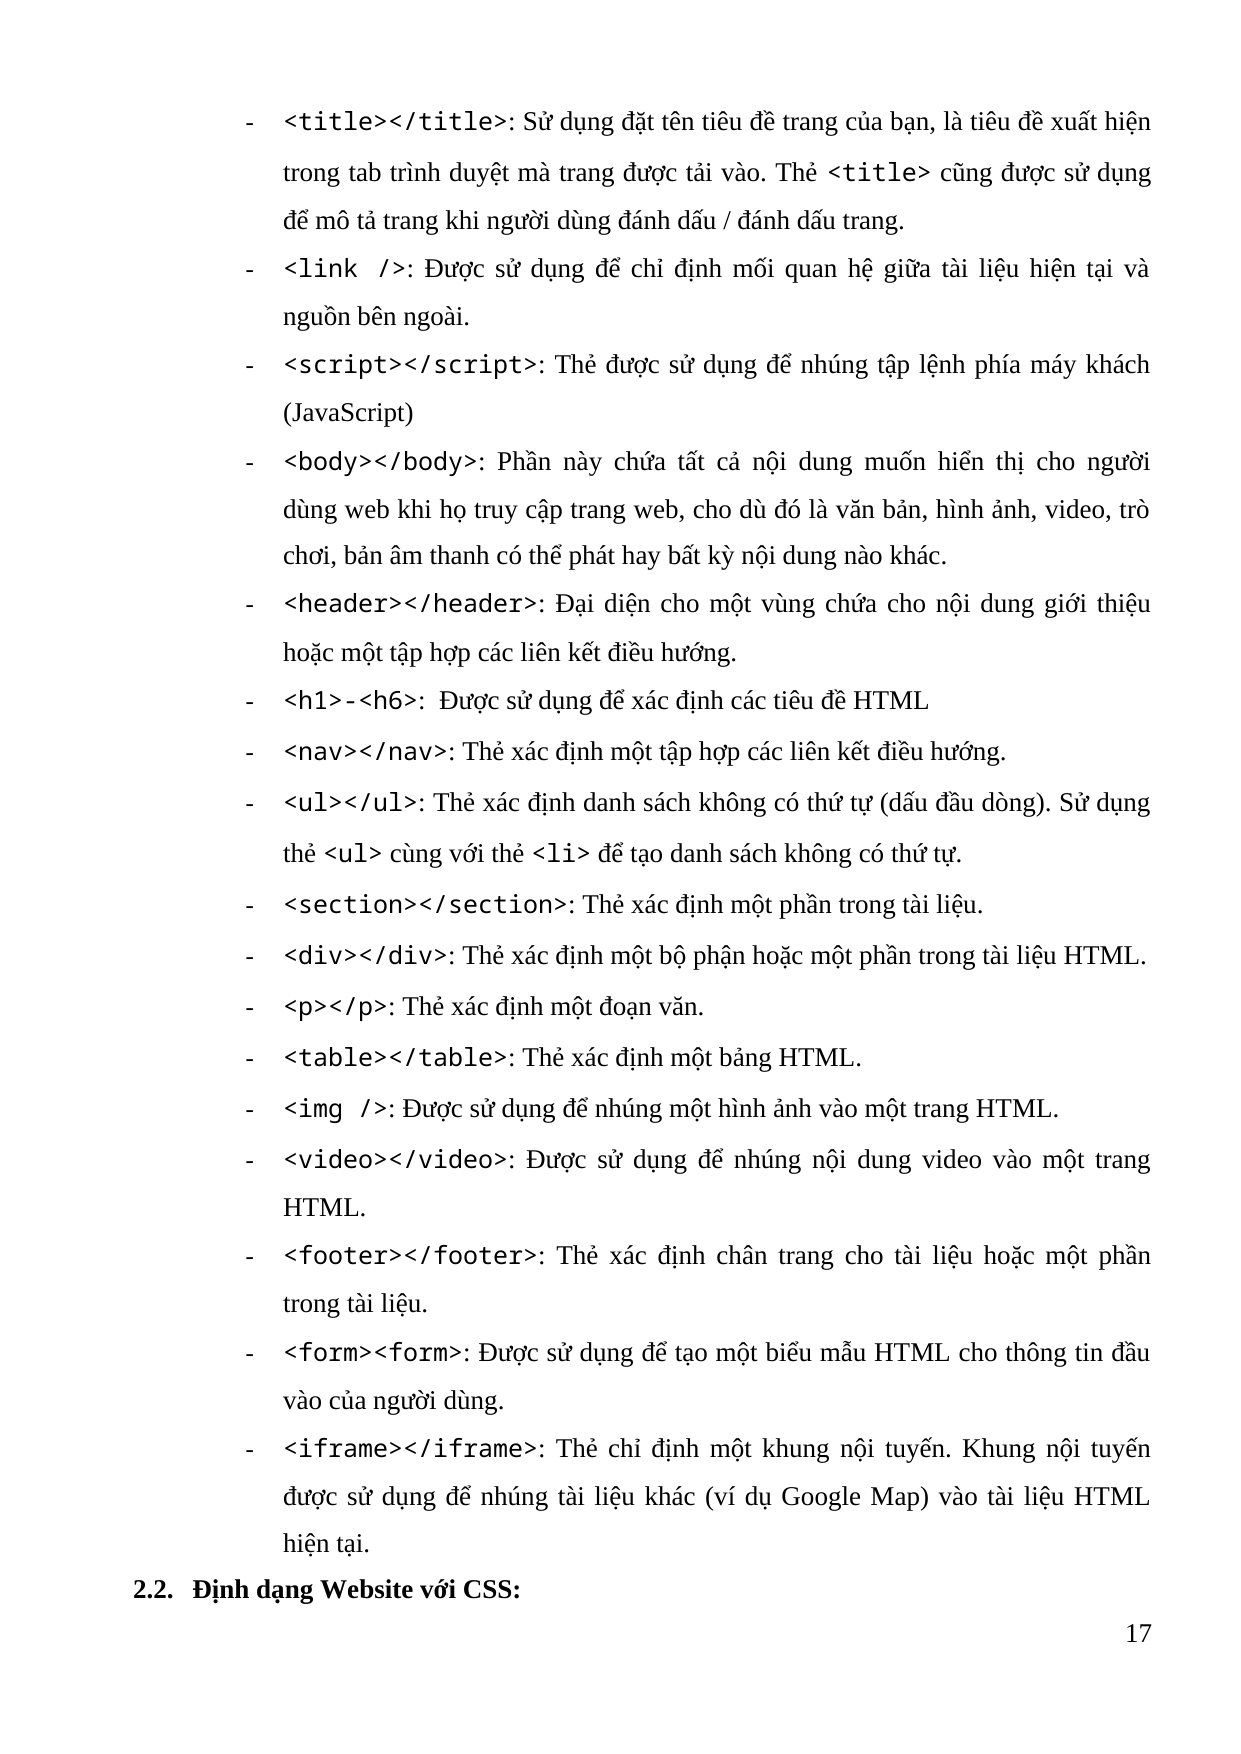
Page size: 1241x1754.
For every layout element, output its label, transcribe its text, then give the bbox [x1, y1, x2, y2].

list <section></section>: Thẻ xác định một phần trong tài liệu. [245, 887, 1152, 921]
list <title></title>: Sử dụng đặt tên tiêu đề trang của bạn, là tiêu đề xuất hiện trong tab trình duyệt mà trang được tải vào. Thẻ <title> cũng được sử dụng để mô tả trang khi người dùng đánh dấu / đánh dấu trang. [245, 103, 1152, 235]
list <p></p>: Thẻ xác định một đoạn văn. [245, 989, 1152, 1023]
list <table></table>: Thẻ xác định một bảng HTML. [245, 1040, 1152, 1074]
list <iframe></iframe>: Thẻ chỉ định một khung nội tuyến. Khung nội tuyến được sử dụng để nhúng tài liệu khác (ví dụ Google Map) vào tài liệu HTML hiện tại. [245, 1431, 1152, 1558]
list <ul></ul>: Thẻ xác định danh sách không có thứ tự (dấu đầu dòng). Sử dụng thẻ <ul> cùng với thẻ <li> để tạo danh sách không có thứ tự. [245, 784, 1152, 869]
list <footer></footer>: Thẻ xác định chân trang cho tài liệu hoặc một phần trong tài liệu. [245, 1238, 1152, 1319]
list <header></header>: Đại diện cho một vùng chứa cho nội dung giới thiệu hoặc một tập hợp các liên kết điều hướng. [245, 586, 1152, 667]
list <div></div>: Thẻ xác định một bộ phận hoặc một phần trong tài liệu HTML. [245, 938, 1152, 972]
list <script></script>: Thẻ được sử dụng để nhúng tập lệnh phía máy khách (JavaScript) [245, 347, 1152, 428]
list Định dạng Website với CSS: [133, 1573, 1152, 1604]
list <video></video>: Được sử dụng để nhúng nội dung video vào một trang HTML. [245, 1142, 1152, 1222]
list <h1>-<h6>: Được sử dụng để xác định các tiêu đề HTML [245, 682, 1152, 716]
list <nav></nav>: Thẻ xác định một tập hợp các liên kết điều hướng. [245, 733, 1152, 767]
list <link />: Được sử dụng để chỉ định mối quan hệ giữa tài liệu hiện tại và nguồn bên ngoài. [245, 251, 1152, 331]
list <form><form>: Được sử dụng để tạo một biểu mẫu HTML cho thông tin đầu vào của người dùng. [245, 1334, 1152, 1415]
list <body></body>: Phần này chứa tất cả nội dung muốn hiển thị cho người dùng web khi họ truy cập trang web, cho dù đó là văn bản, hình ảnh, video, trò chơi, bản âm thanh có thể phát hay bất kỳ nội dung nào khác. [245, 443, 1152, 571]
list <img />: Được sử dụng để nhúng một hình ảnh vào một trang HTML. [245, 1091, 1152, 1125]
